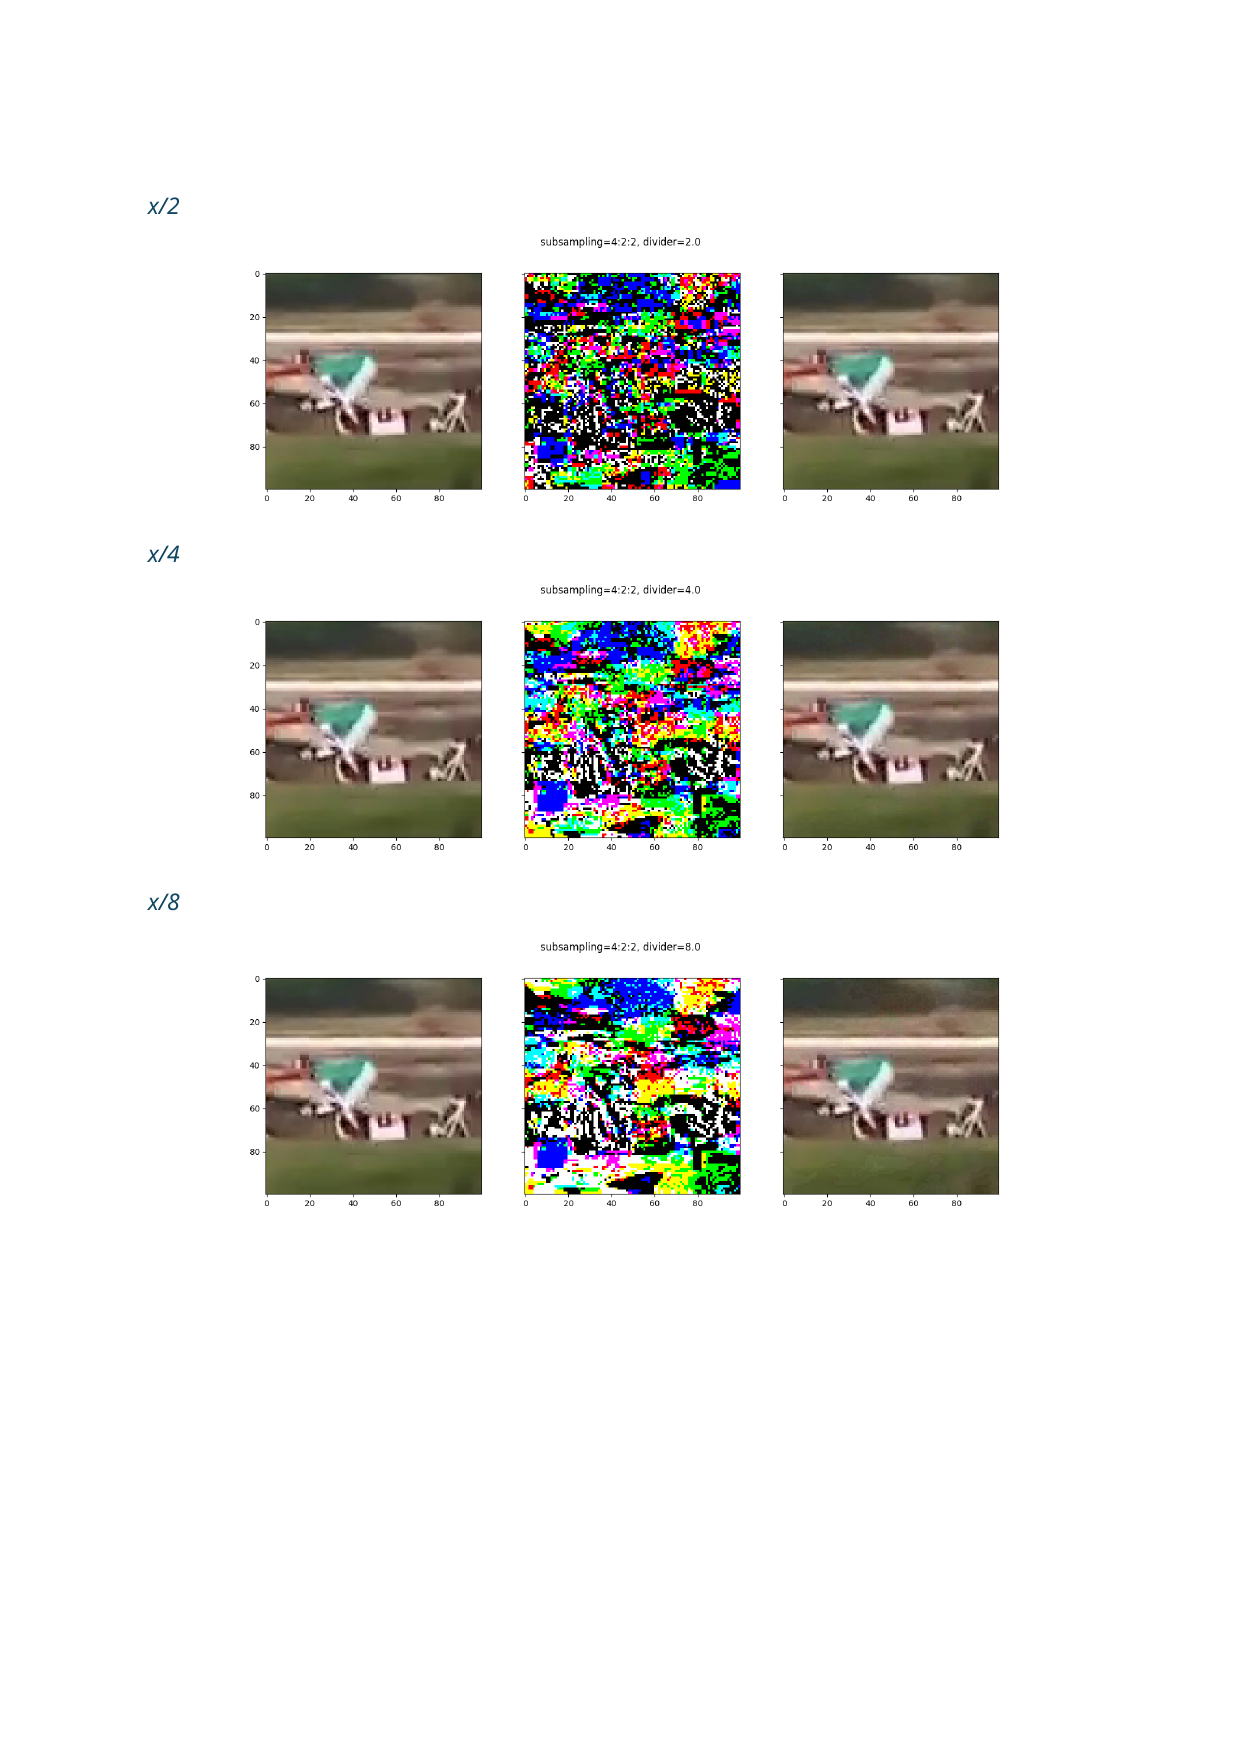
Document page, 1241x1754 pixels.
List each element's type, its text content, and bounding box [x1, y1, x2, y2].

picture [147, 580, 1093, 876]
picture [147, 231, 1093, 527]
picture [147, 936, 1093, 1232]
subtitle x/4 [148, 538, 1093, 569]
subtitle x/8 [148, 886, 1093, 917]
subtitle x/2 [148, 190, 1093, 221]
